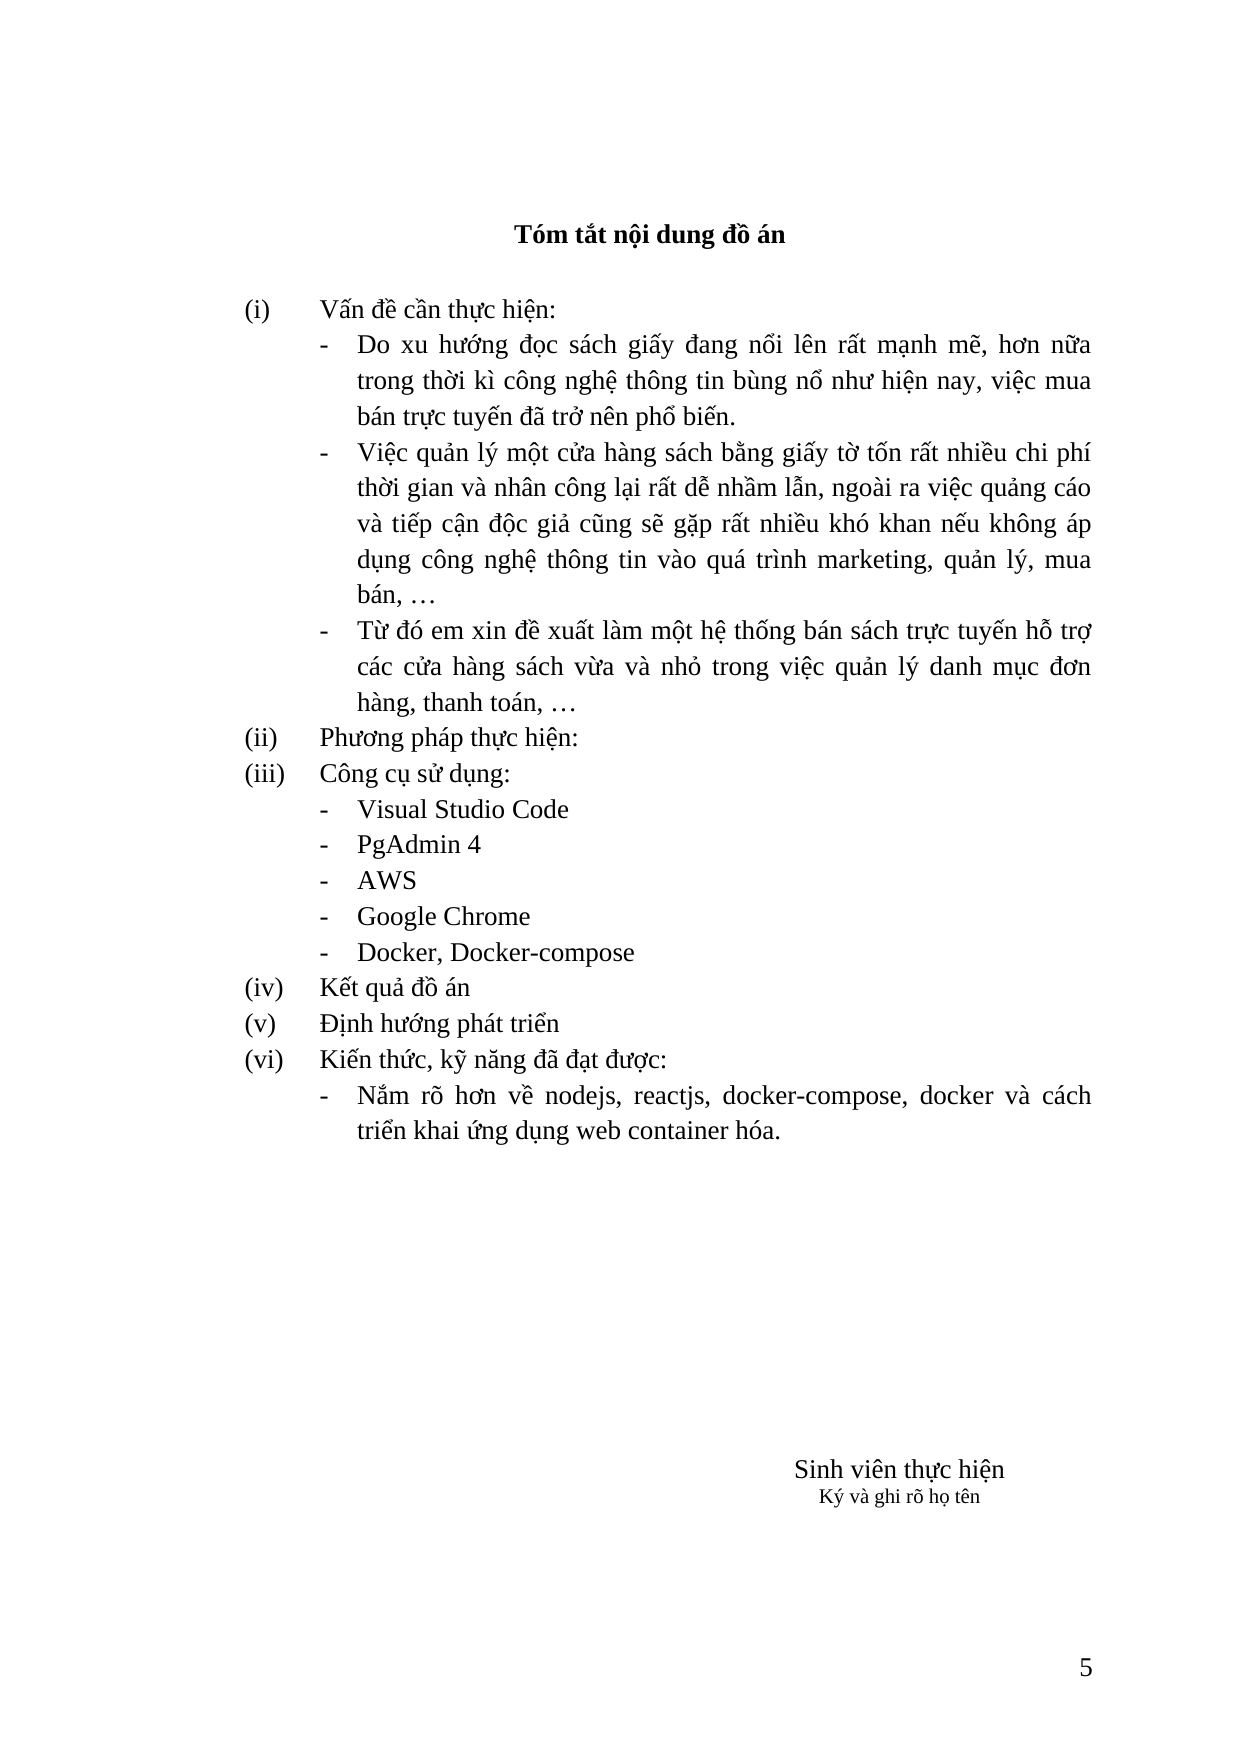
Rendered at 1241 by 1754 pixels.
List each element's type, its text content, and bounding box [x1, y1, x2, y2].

list Nắm rõ hơn về nodejs, reactjs, docker-compose, docker và cách triển khai ứng dụng web container hóa. [319, 1079, 1092, 1146]
list Vấn đề cần thực hiện: [244, 293, 1092, 324]
list Do xu hướng đọc sách giấy đang nổi lên rất mạnh mẽ, hơn nữa trong thời kì công nghệ thông tin bùng nổ như hiện nay, việc mua bán trực tuyến đã trở nên phổ biến. [319, 328, 1092, 431]
list AWS [319, 864, 1092, 896]
list Google Chrome [319, 900, 1092, 931]
text Tóm tắt nội dung đồ án [207, 218, 1092, 249]
list Từ đó em xin đề xuất làm một hệ thống bán sách trực tuyến hỗ trợ các cửa hàng sách vừa và nhỏ trong việc quản lý danh mục đơn hàng, thanh toán, … [319, 614, 1092, 717]
list Việc quản lý một cửa hàng sách bằng giấy tờ tốn rất nhiều chi phí thời gian và nhân công lại rất dễ nhầm lẫn, ngoài ra việc quảng cáo và tiếp cận độc giả cũng sẽ gặp rất nhiều khó khan nếu không áp dụng công nghệ thông tin vào quá trình marketing, quản lý, mua bán, … [319, 436, 1092, 610]
list Kiến thức, kỹ năng đã đạt được: [244, 1043, 1092, 1074]
list Visual Studio Code [319, 793, 1092, 824]
list Công cụ sử dụng: [244, 757, 1092, 788]
list Kết quả đồ án [244, 972, 1092, 1003]
list Định hướng phát triển [244, 1007, 1092, 1038]
list PgAdmin 4 [319, 829, 1092, 860]
list Phương pháp thực hiện: [244, 721, 1092, 753]
list Docker, Docker-compose [319, 936, 1092, 967]
